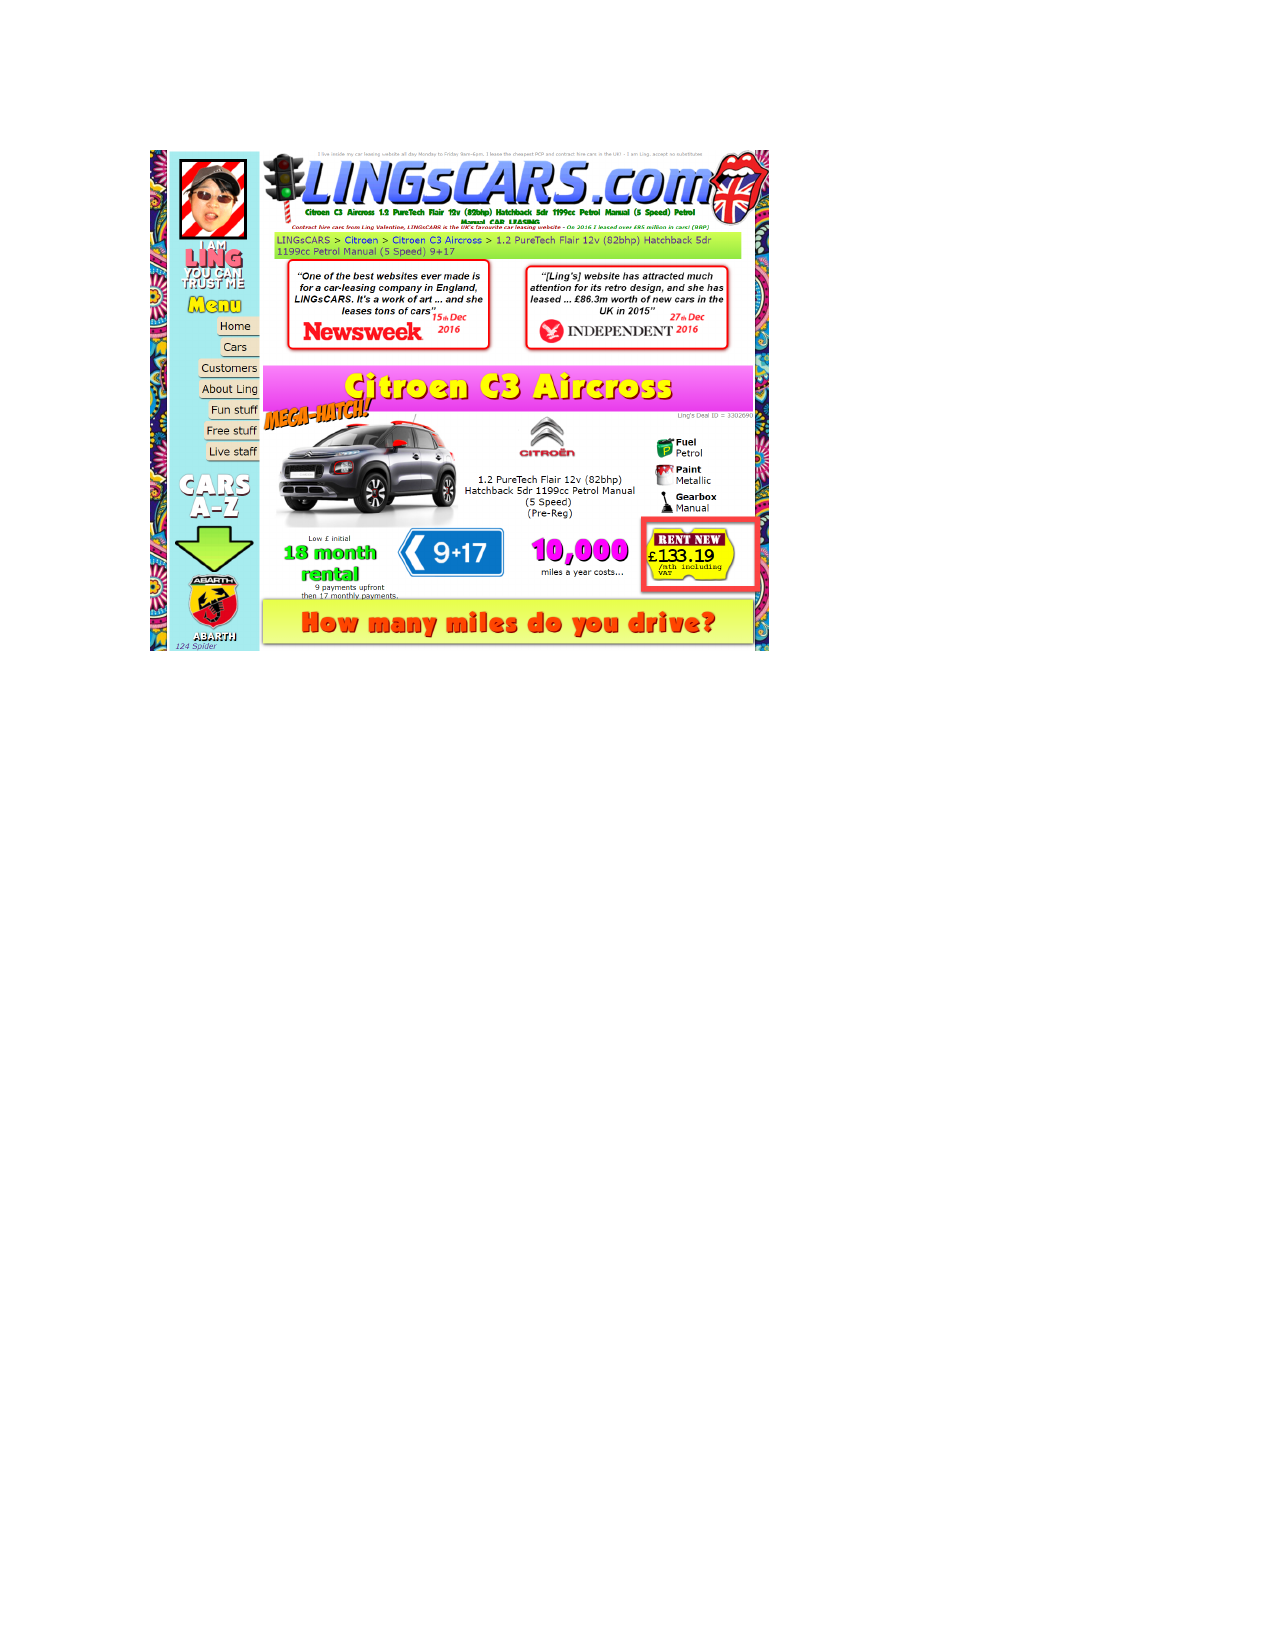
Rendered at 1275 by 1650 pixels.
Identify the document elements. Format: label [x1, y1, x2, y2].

picture [150, 150, 769, 651]
